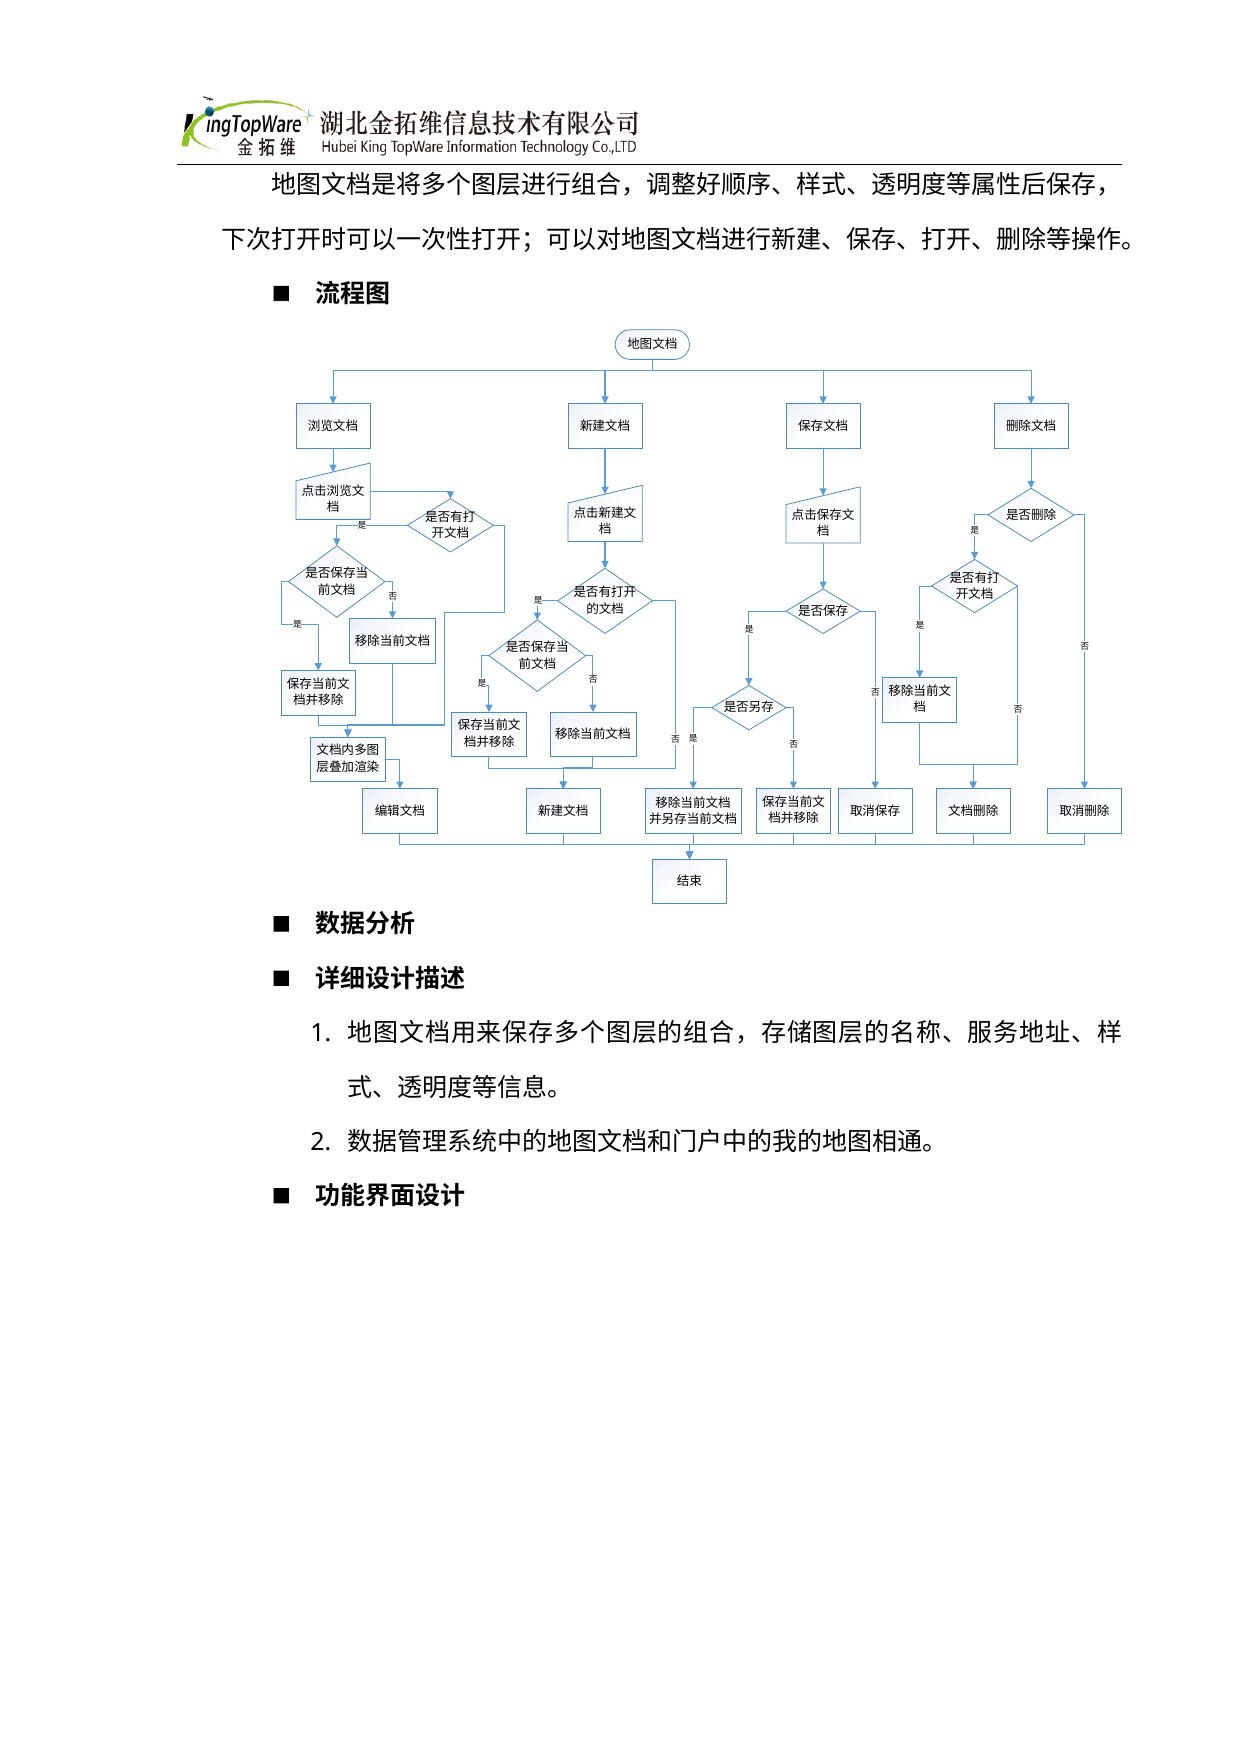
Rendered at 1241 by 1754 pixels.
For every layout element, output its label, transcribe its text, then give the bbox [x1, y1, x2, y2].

list 功能界面设计 [272, 1176, 1122, 1212]
list 数据管理系统中的地图文档和门户中的我的地图相通。 [310, 1121, 1122, 1158]
list 详细设计描述 [272, 958, 1122, 994]
list 流程图 [272, 273, 1122, 310]
picture [177, 88, 643, 164]
list 地图文档用来保存多个图层的组合，存储图层的名称、服务地址、样式、透明度等信息。 [310, 1013, 1122, 1103]
text 地图文档是将多个图层进行组合，调整好顺序、样式、透明度等属性后保存，下次打开时可以一次性打开；可以对地图文档进行新建、保存、打开、删除等操作。 [221, 165, 1122, 255]
list 数据分析 [272, 904, 1122, 940]
